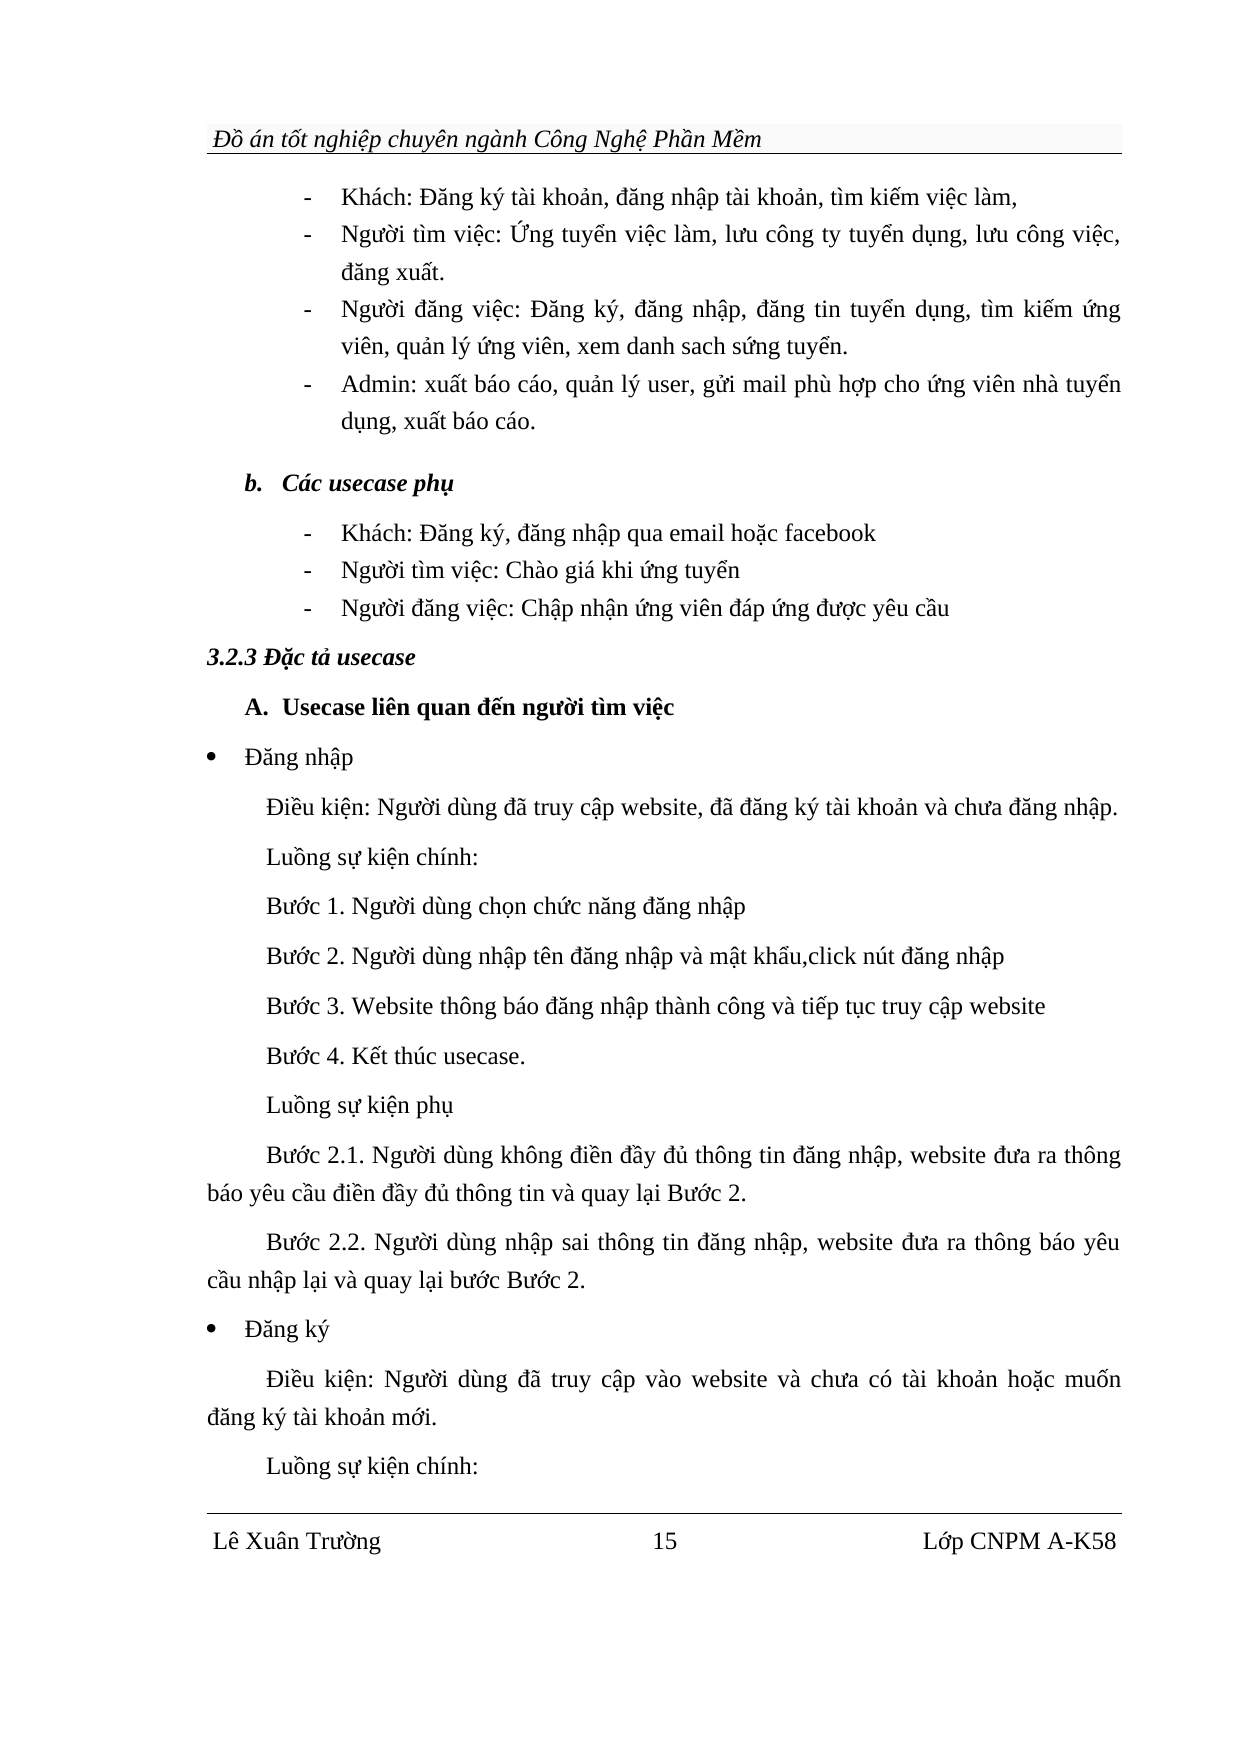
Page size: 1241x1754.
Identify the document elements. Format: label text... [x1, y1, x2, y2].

text Bước 2. Người dùng nhập tên đăng nhập và mật khẩu,click nút đăng nhập [207, 941, 1122, 970]
list Đăng nhập [207, 742, 1122, 771]
list Người tìm việc: Chào giá khi ứng tuyển [303, 555, 1122, 584]
list Người đăng việc: Chập nhận ứng viên đáp ứng được yêu cầu [303, 593, 1122, 621]
text Bước 3. Website thông báo đăng nhập thành công và tiếp tục truy cập website [207, 991, 1122, 1020]
list Người tìm việc: Ứng tuyển việc làm, lưu công ty tuyển dụng, lưu công việc, đăng xuất. [303, 219, 1122, 286]
text Điều kiện: Người dùng đã truy cập vào website và chưa có tài khoản hoặc muốn đăng ký tài khoản mới. [207, 1364, 1122, 1430]
text Bước 1. Người dùng chọn chức năng đăng nhập [207, 891, 1122, 920]
text Luồng sự kiện chính: [207, 1451, 1122, 1480]
subtitle Usecase liên quan đến người tìm việc [244, 692, 1122, 721]
text Bước 2.2. Người dùng nhập sai thông tin đăng nhập, website đưa ra thông báo yêu cầu nhập lại và quay lại bước Bước 2. [207, 1227, 1122, 1293]
list Khách: Đăng ký tài khoản, đăng nhập tài khoản, tìm kiếm việc làm, [303, 182, 1122, 211]
text Bước 4. Kết thúc usecase. [207, 1041, 1122, 1069]
text Điều kiện: Người dùng đã truy cập website, đã đăng ký tài khoản và chưa đăng nhập. [207, 792, 1122, 821]
text Bước 2.1. Người dùng không điền đầy đủ thông tin đăng nhập, website đưa ra thông báo yêu cầu điền đầy đủ thông tin và quay lại Bước 2. [207, 1140, 1122, 1206]
list Khách: Đăng ký, đăng nhập qua email hoặc facebook [303, 518, 1122, 547]
text Luồng sự kiện phụ [207, 1091, 1122, 1119]
list Admin: xuất báo cáo, quản lý user, gửi mail phù hợp cho ứng viên nhà tuyển dụng, xuất báo cáo. [303, 369, 1122, 435]
list Đăng ký [207, 1314, 1122, 1343]
list Người đăng việc: Đăng ký, đăng nhập, đăng tin tuyển dụng, tìm kiếm ứng viên, quản lý ứng viên, xem danh sach sứng tuyển. [303, 294, 1122, 360]
subtitle Các usecase phụ [244, 468, 1122, 497]
subtitle Đặc tả usecase [207, 642, 1122, 671]
text Luồng sự kiện chính: [207, 842, 1122, 870]
